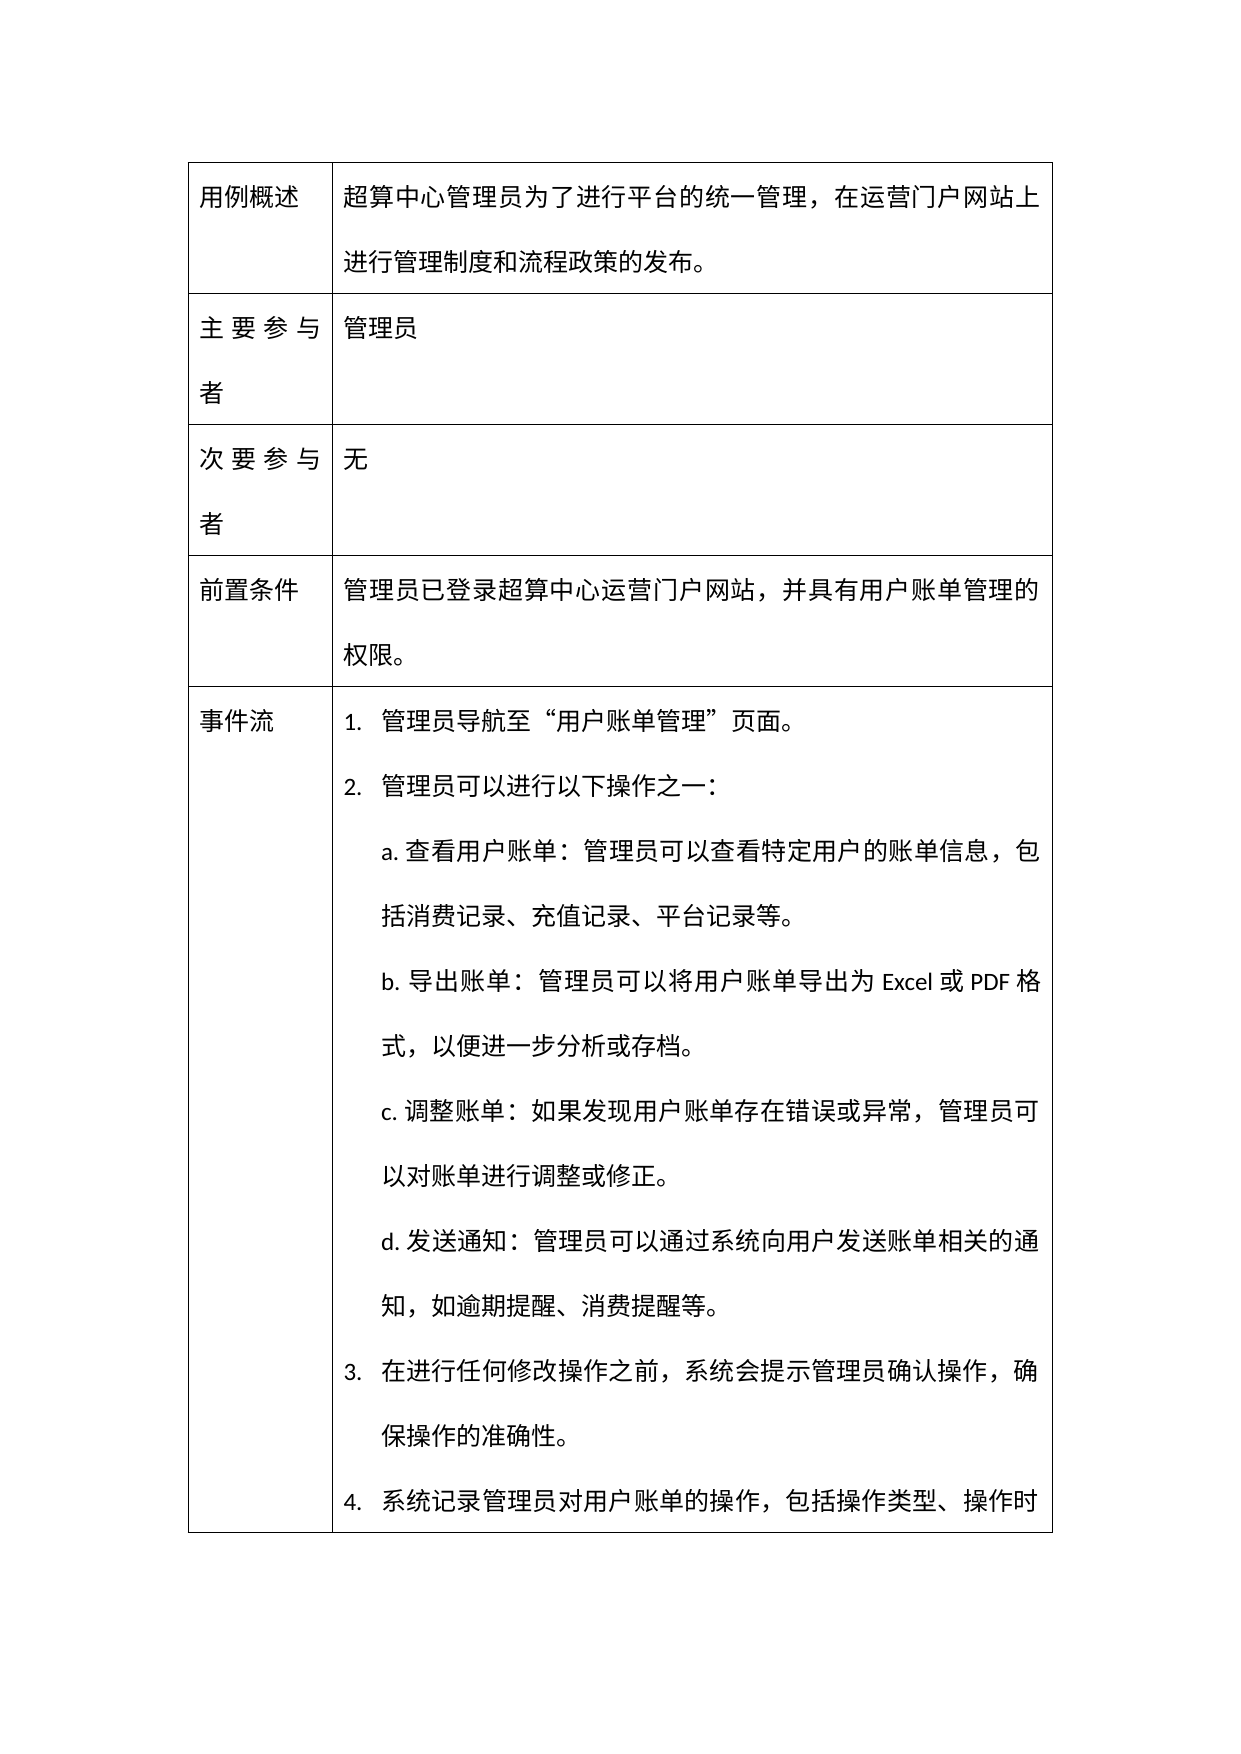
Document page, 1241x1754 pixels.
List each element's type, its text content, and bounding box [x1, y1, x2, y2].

table_cell 无 [333, 425, 1052, 555]
table_cell 前置条件 [189, 556, 332, 686]
table_cell 主要参与者 [189, 294, 332, 424]
table_cell 次要参与者 [189, 425, 332, 555]
table_cell 管理员已登录超算中心运营门户网站，并具有用户账单管理的权限。 [333, 556, 1052, 686]
table_cell 用例概述 [189, 163, 332, 293]
table_cell 事件流 [189, 687, 332, 1532]
table_cell 管理员 [333, 294, 1052, 424]
table_cell 超算中心管理员为了进行平台的统一管理，在运营门户网站上进行管理制度和流程政策的发布。 [333, 163, 1052, 293]
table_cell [333, 687, 1052, 1532]
